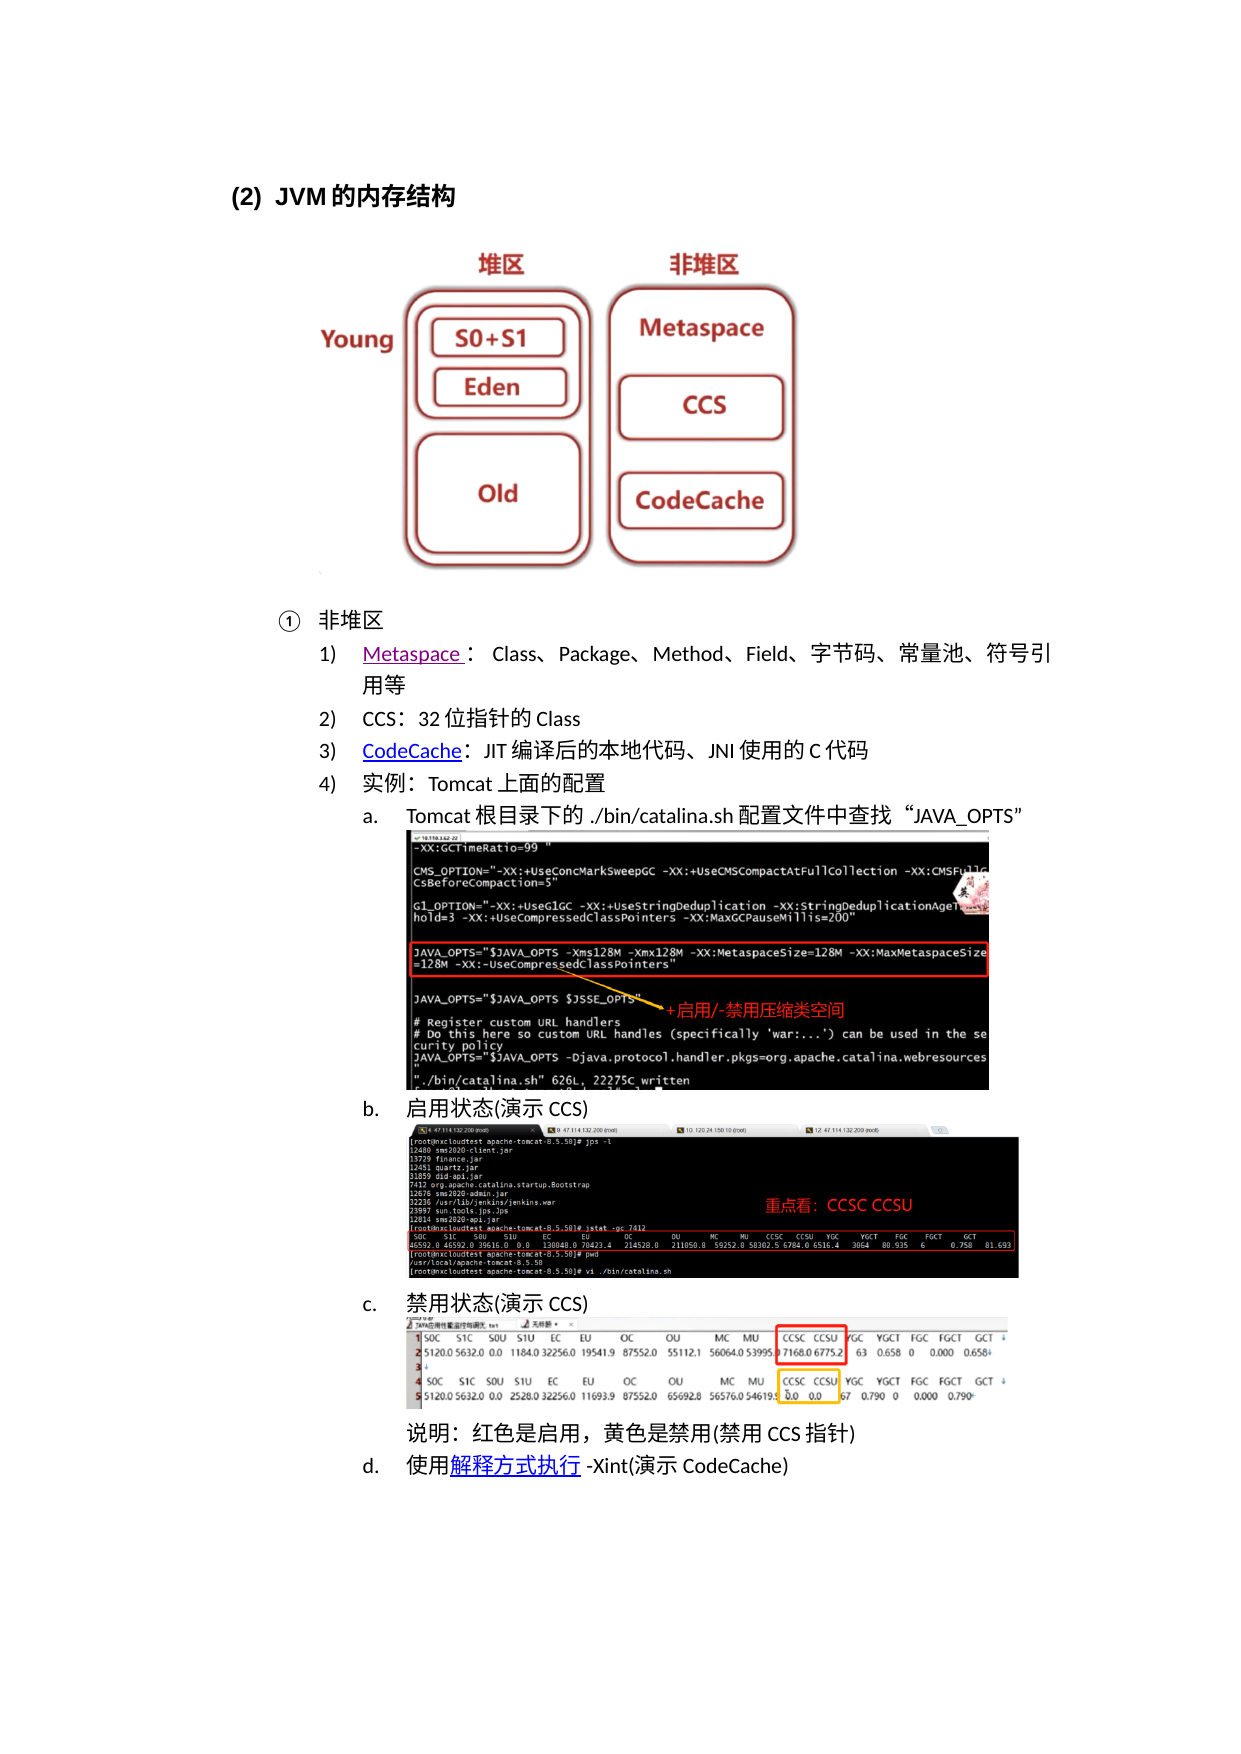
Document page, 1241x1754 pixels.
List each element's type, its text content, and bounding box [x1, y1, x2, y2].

list Tomcat根目录下的 ./bin/catalina.sh 配置文件中查找“JAVA_OPTS” [362, 798, 1053, 830]
list 实例：Tomcat上面的配置 [319, 765, 1053, 798]
picture [406, 1122, 1019, 1278]
list 非堆区 [275, 603, 1053, 635]
subtitle JVM的内存结构 [231, 162, 1053, 227]
picture [406, 1317, 1008, 1409]
list 禁用状态(演示CCS) [362, 1285, 1053, 1318]
list 说明：红色是启用，黄色是禁用(禁用CCS指针) [362, 1415, 1053, 1448]
list Metaspace ： Class、Package、Method、Field、字节码、常量池、符号引用等 [319, 635, 1053, 700]
picture [318, 245, 807, 575]
list 启用状态(演示CCS) [362, 1090, 1053, 1123]
list CodeCache：JIT编译后的本地代码、JNI使用的C代码 [319, 733, 1053, 765]
list 使用解释方式执行 -Xint(演示CodeCache) [362, 1448, 1053, 1480]
list CCS：32位指针的Class [319, 700, 1053, 733]
picture [406, 830, 989, 1090]
